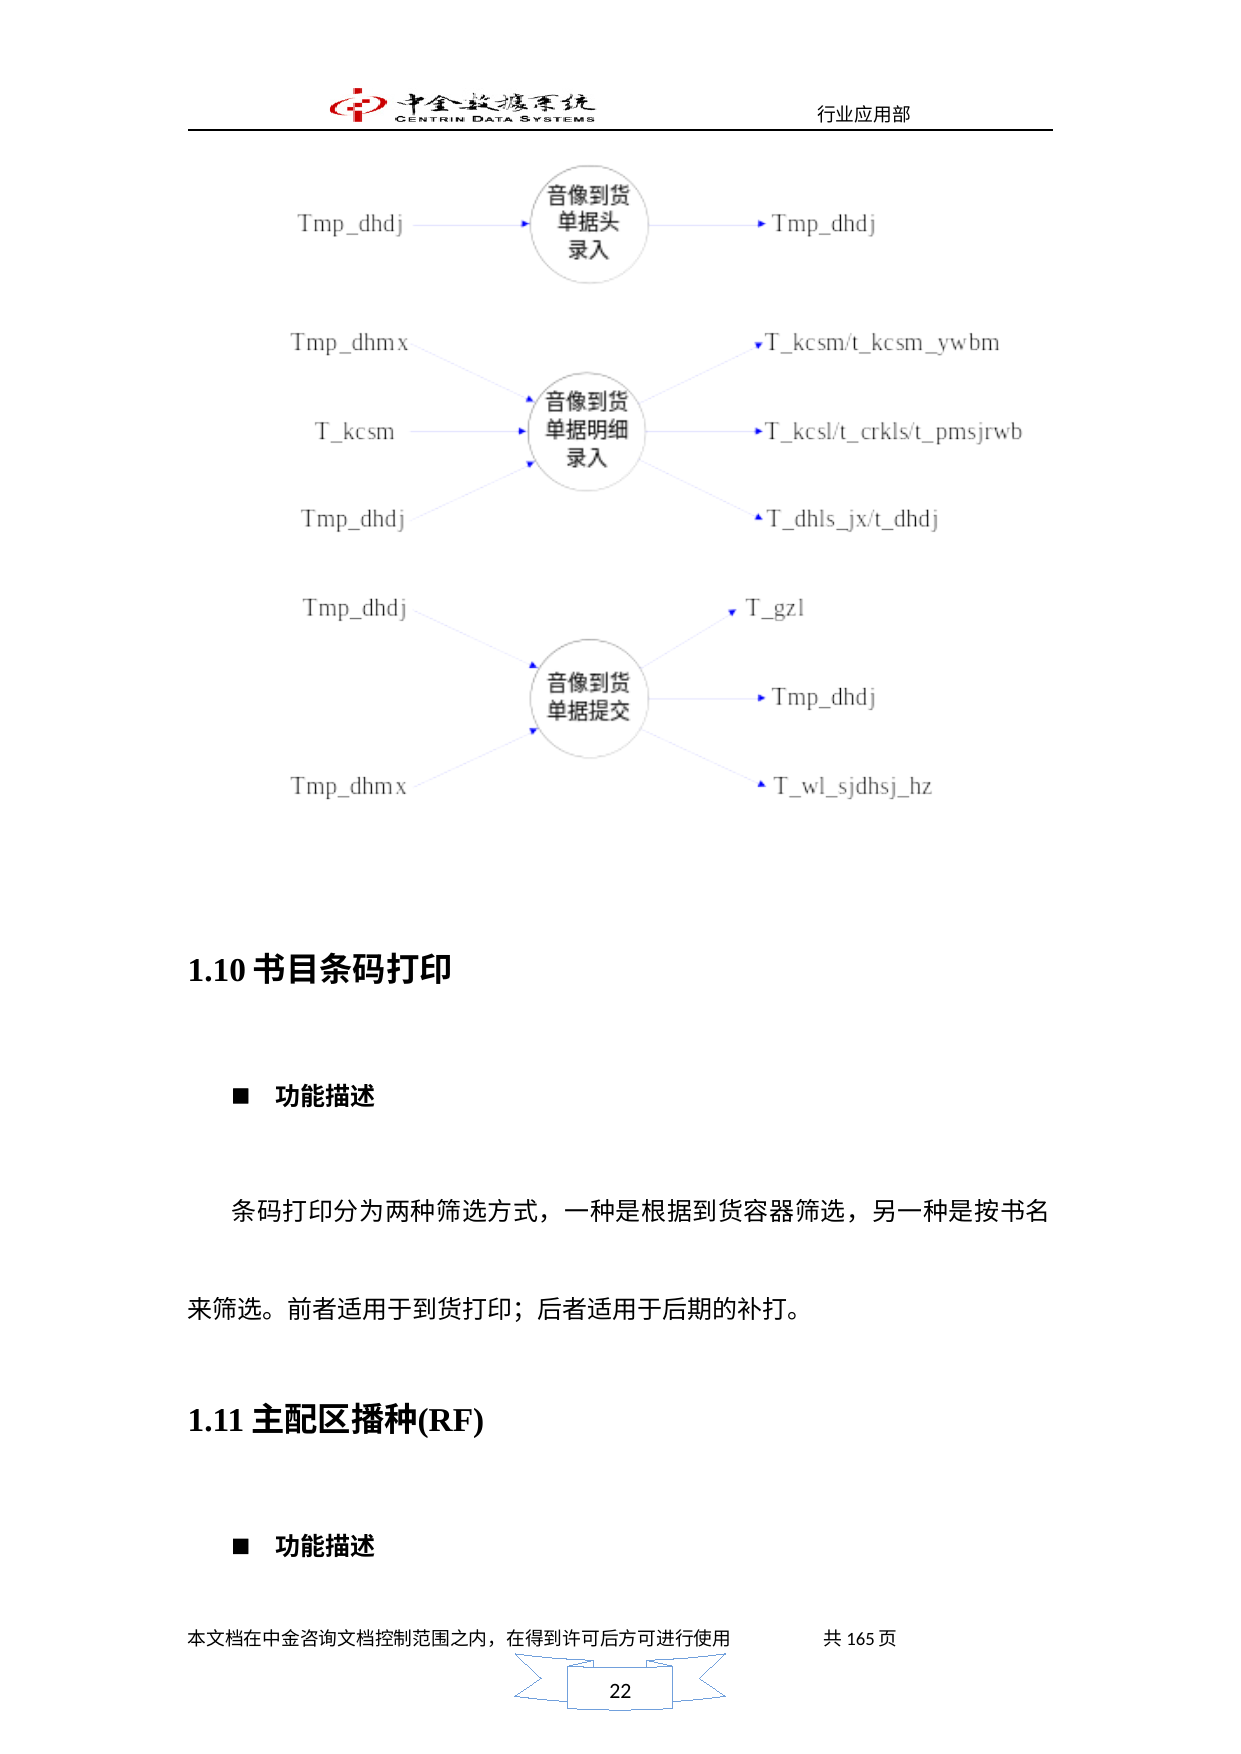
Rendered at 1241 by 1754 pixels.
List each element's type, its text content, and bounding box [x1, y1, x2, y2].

list 功能描述 [231, 1512, 1053, 1577]
list 功能描述 [231, 1062, 1053, 1127]
subtitle 1.10书目条码打印 [187, 934, 1053, 999]
picture [329, 88, 597, 122]
text 条码打印分为两种筛选方式，一种是根据到货容器筛选，另一种是按书名来筛选。前者适用于到货打印；后者适用于后期的补打。 [187, 1177, 1053, 1340]
subtitle 1.11主配区播种(RF) [187, 1385, 1053, 1450]
